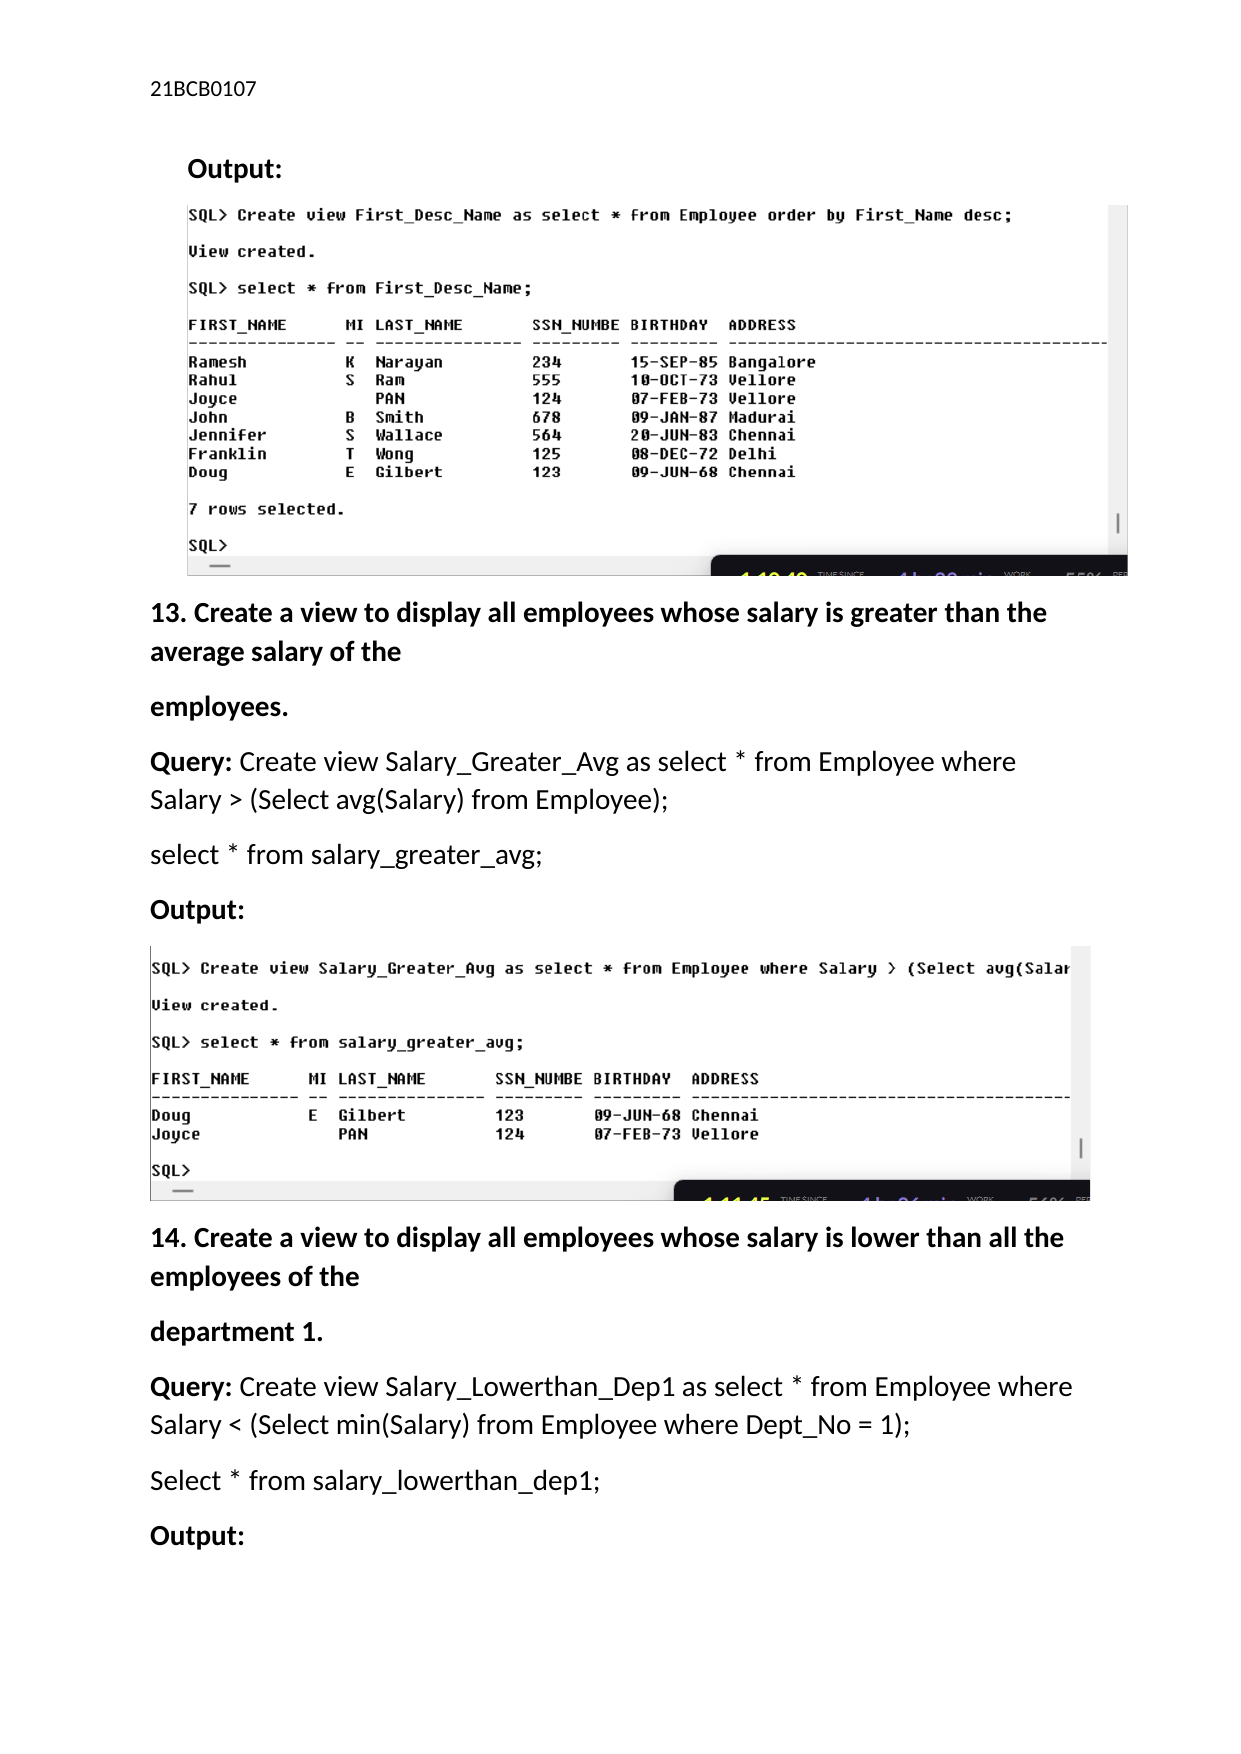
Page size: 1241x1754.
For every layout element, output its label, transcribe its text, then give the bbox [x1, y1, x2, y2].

text 14. Create a view to display all employees whose salary is lower than all the employees of the [150, 1219, 1090, 1293]
picture [187, 205, 1128, 576]
text Query: Create view Salary_Lowerthan_Dep1 as select * from Employee where Salary < (Select min(Salary) from Employee where Dept_No = 1); [150, 1368, 1090, 1442]
text Select * from salary_lowerthan_dep1; [150, 1462, 1090, 1497]
text department 1. [150, 1313, 1090, 1348]
text Output: [150, 891, 1090, 927]
text Query: Create view Salary_Greater_Avg as select * from Employee where Salary > (Select avg(Salary) from Employee); [150, 743, 1090, 817]
text Output: [187, 150, 1090, 186]
text 13. Create a view to display all employees whose salary is greater than the average salary of the [150, 594, 1090, 668]
picture [150, 946, 1091, 1201]
text employees. [150, 688, 1090, 723]
text select * from salary_greater_avg; [150, 836, 1090, 872]
text Output: [150, 1517, 1090, 1552]
